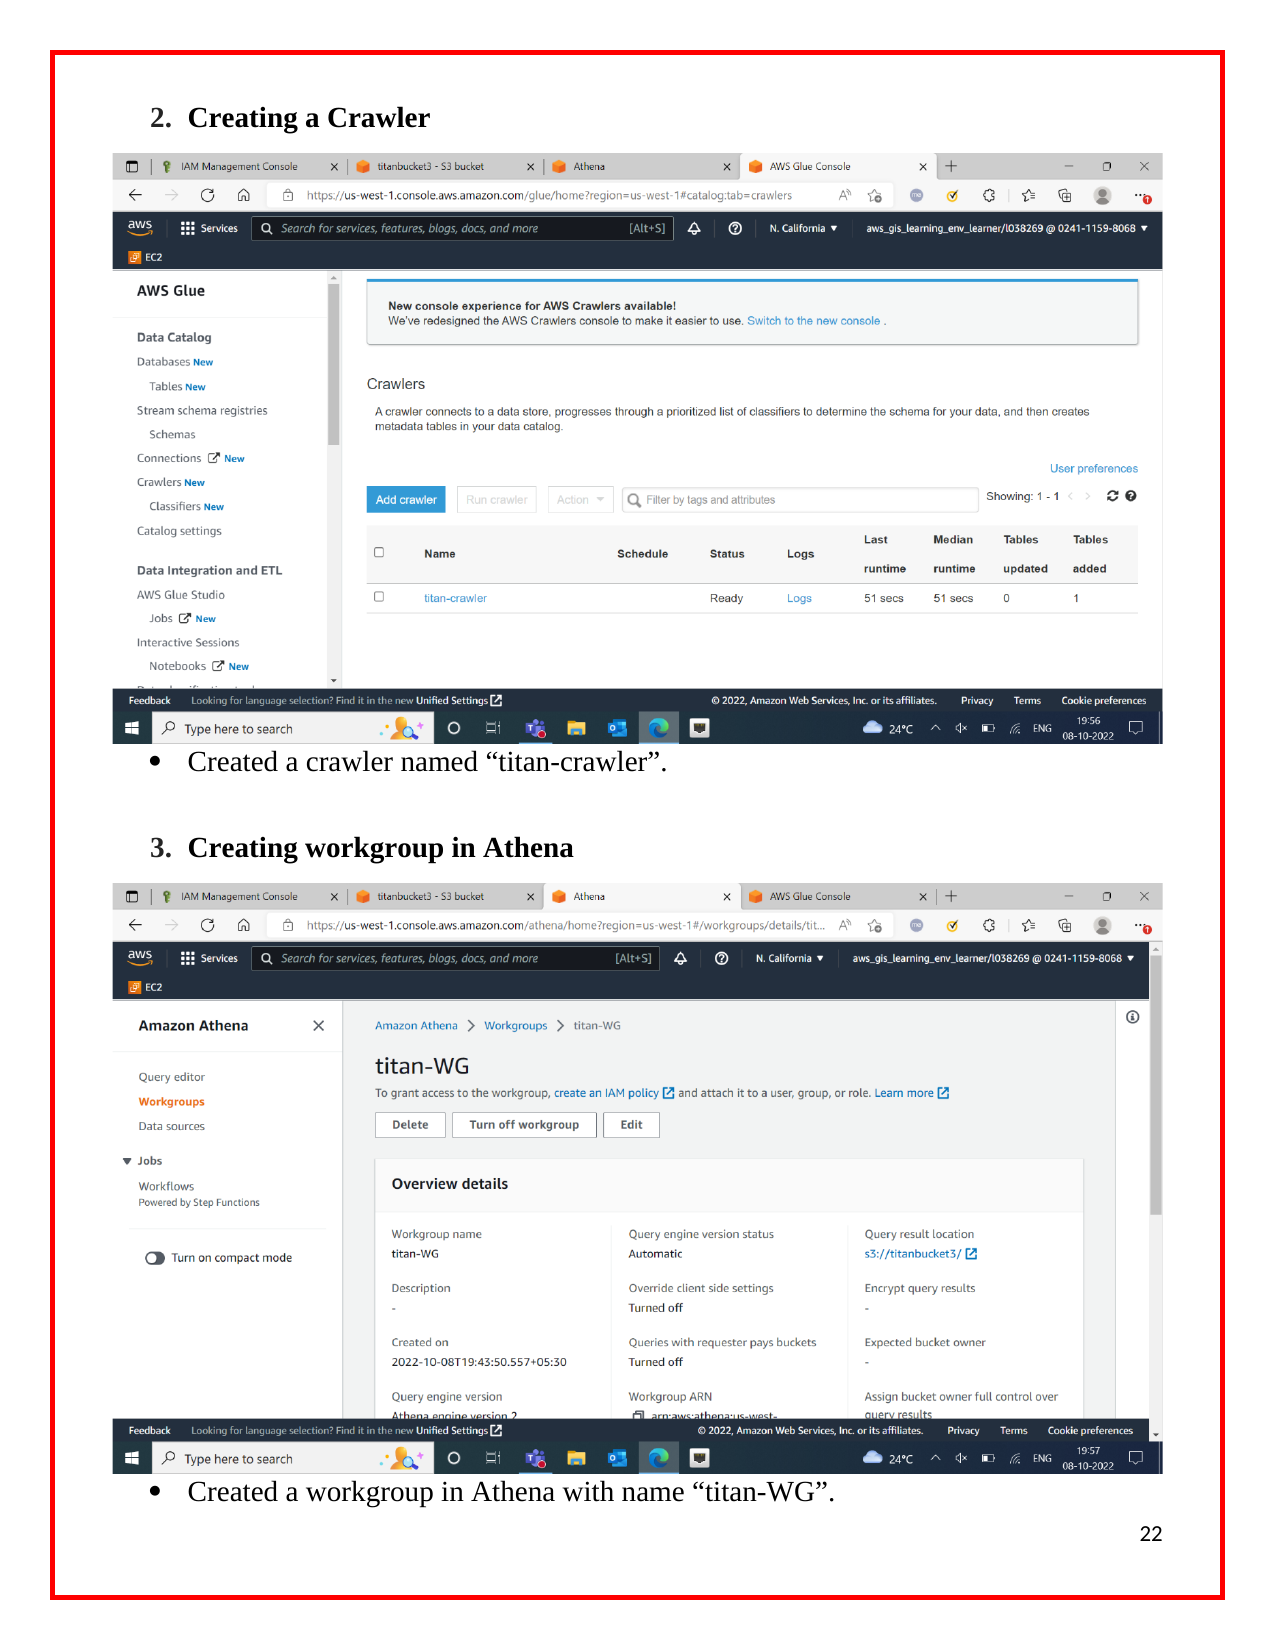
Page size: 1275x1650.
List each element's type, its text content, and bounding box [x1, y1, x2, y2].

picture [112, 153, 1163, 744]
list Creating a Crawler [150, 101, 1162, 134]
picture [112, 883, 1163, 1474]
list Created a workgroup in Athena with name “titan-WG”. [150, 1474, 1162, 1508]
list Created a crawler named “titan-crawler”. [150, 744, 1162, 778]
list Creating workgroup in Athena [150, 831, 1162, 864]
